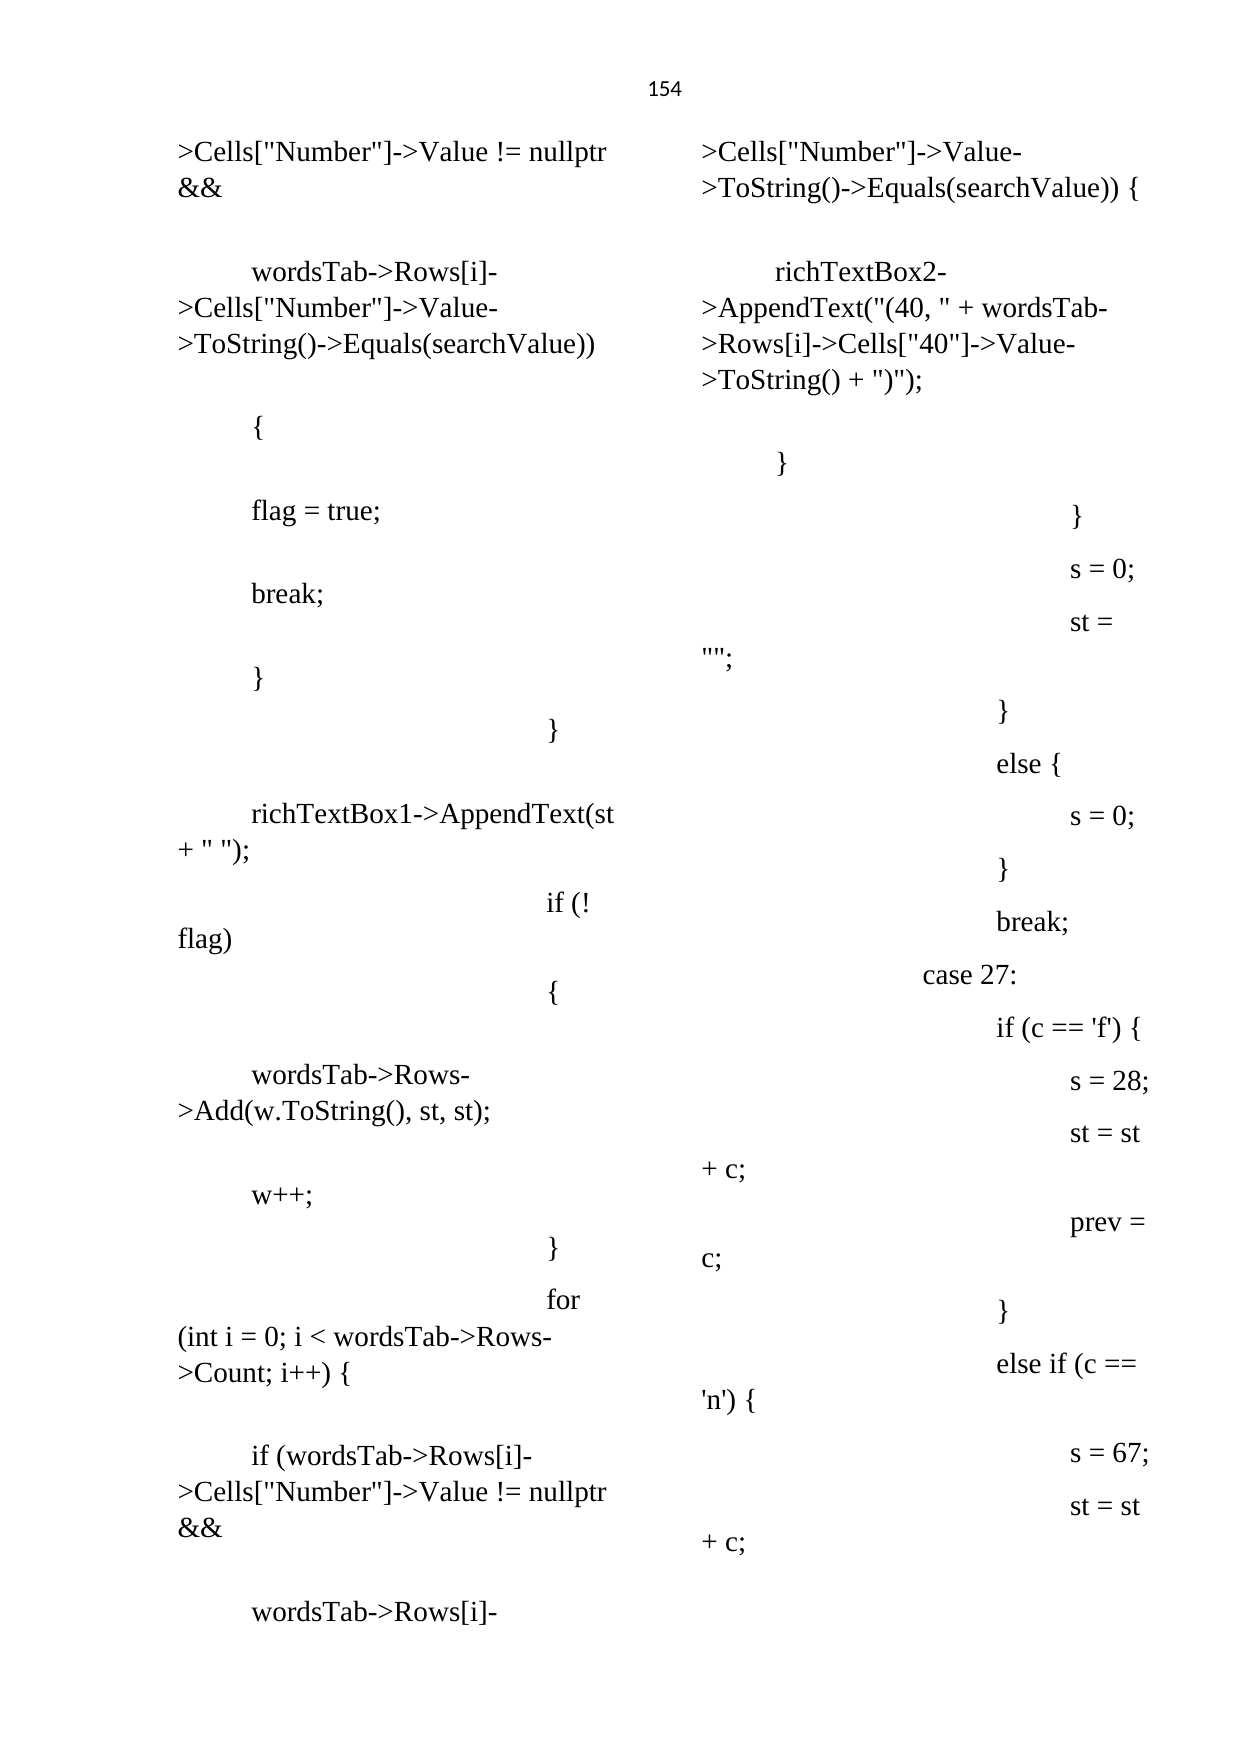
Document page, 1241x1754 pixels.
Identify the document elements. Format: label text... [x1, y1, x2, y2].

text break; [701, 904, 1152, 938]
text prev = c; [701, 1204, 1152, 1274]
text } [701, 498, 1152, 532]
text } [701, 693, 1152, 726]
text w++; [177, 1146, 627, 1210]
text { [177, 974, 627, 1007]
text st = st + c; [701, 1488, 1152, 1558]
text case 27: [701, 957, 1152, 991]
text for (int i = 0; i < wordsTab->Rows->Count; i++) { [177, 1282, 627, 1388]
text } [177, 712, 627, 746]
text } [701, 1293, 1152, 1327]
text if (c == 'f') { [701, 1010, 1152, 1043]
text st = st + c; [701, 1115, 1152, 1185]
text s = 0; [701, 551, 1152, 585]
text s = 67; [701, 1435, 1152, 1469]
text s = 0; [701, 798, 1152, 832]
text wordsTab->Rows[i]->Cells["Number"]->Value->ToString()->Equals(searchValue)) { [701, 134, 1152, 204]
text else { [701, 746, 1152, 779]
text st = ""; [701, 604, 1152, 674]
text richTextBox1->AppendText(st + " "); [177, 765, 627, 866]
text if (wordsTab->Rows[i]->Cells["Number"]->Value != nullptr && [177, 134, 627, 204]
text } [177, 629, 627, 693]
text } [177, 1230, 627, 1263]
text } [701, 851, 1152, 885]
text { [177, 379, 627, 443]
text wordsTab->Rows[i]->Cells["Number"]->Value->ToString()->Equals(searchValue)) [177, 223, 627, 359]
text richTextBox2->AppendText("(40, " + wordsTab->Rows[i]->Cells["40"]->Value->ToString() + ")"); [701, 223, 1152, 396]
text wordsTab->Rows->Add(w.ToString(), st, st); [177, 1027, 627, 1127]
text wordsTab->Rows[i]->Cells["Number"]->Value->ToString()->Equals(searchValue)) { [177, 1563, 627, 1627]
text } [701, 415, 1152, 479]
text if (!flag) [177, 885, 627, 954]
text s = 28; [701, 1063, 1152, 1096]
text if (wordsTab->Rows[i]->Cells["Number"]->Value != nullptr && [177, 1408, 627, 1544]
text break; [177, 546, 627, 610]
text else if (c == 'n') { [701, 1346, 1152, 1416]
text flag = true; [177, 462, 627, 526]
